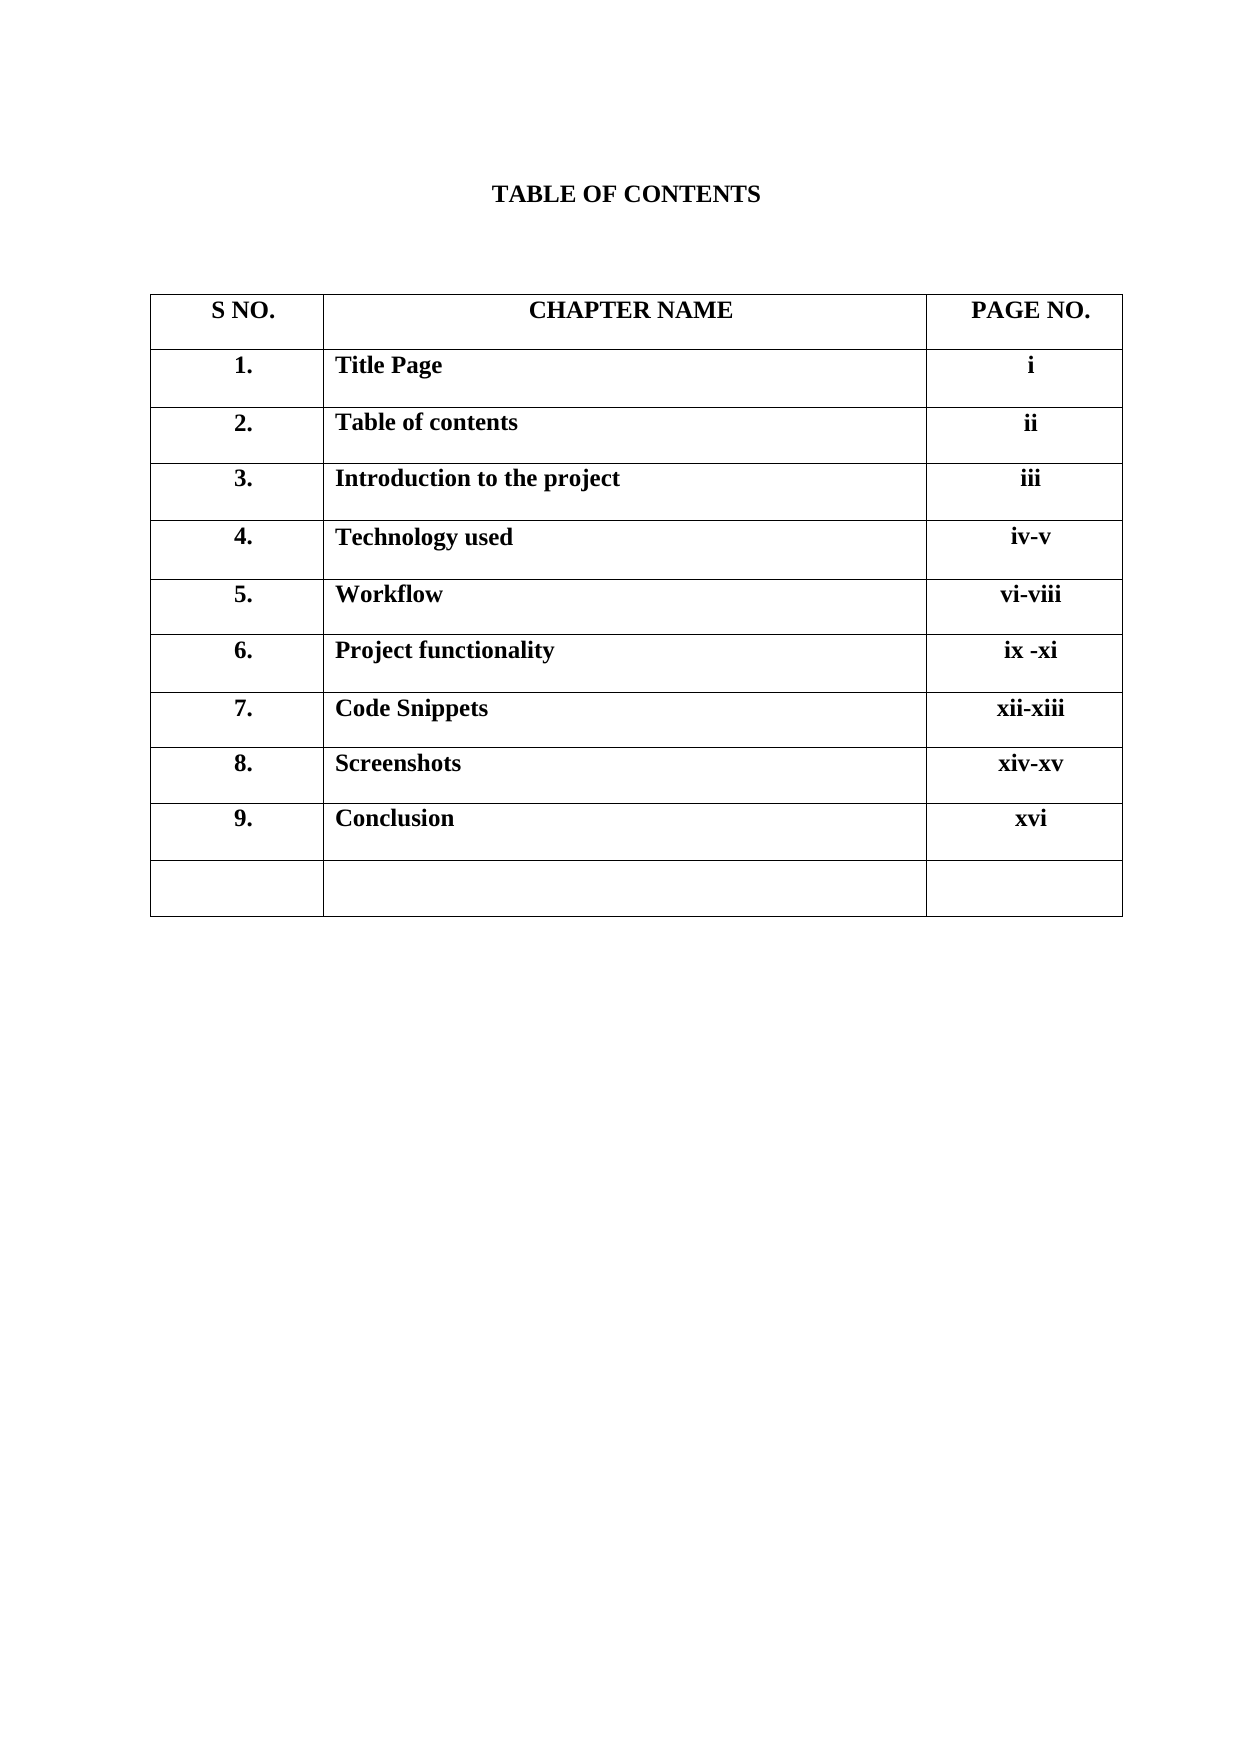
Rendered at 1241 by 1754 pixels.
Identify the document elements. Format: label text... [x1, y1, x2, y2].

table_cell Project functionality [324, 635, 926, 692]
table_cell Technology used [324, 521, 926, 578]
table_cell i [927, 350, 1122, 407]
table_header S NO. [151, 295, 323, 349]
table_cell [151, 861, 323, 916]
table_cell 8. [151, 748, 323, 802]
table_cell xvi [927, 804, 1122, 860]
table_cell [927, 861, 1122, 916]
table_cell xiv-xv [927, 748, 1122, 802]
table_cell xii-xiii [927, 693, 1122, 747]
table_cell Introduction to the project [324, 464, 926, 520]
table_cell iv-v [927, 521, 1122, 578]
table_cell ix -xi [927, 635, 1122, 692]
table_cell 7. [151, 693, 323, 747]
table_cell ii [927, 408, 1122, 462]
table_cell 2. [151, 408, 323, 462]
table_cell 4. [151, 521, 323, 578]
table_header PAGE NO. [927, 295, 1122, 349]
table_cell iii [927, 464, 1122, 520]
table_cell Title Page [324, 350, 926, 407]
table_cell Workflow [324, 580, 926, 634]
table_cell Table of contents [324, 408, 926, 462]
table_cell 3. [151, 464, 323, 520]
table_cell Conclusion [324, 804, 926, 860]
table_cell 9. [151, 804, 323, 860]
table_cell 5. [151, 580, 323, 634]
table_header CHAPTER NAME [324, 295, 926, 349]
table_cell 1. [151, 350, 323, 407]
table_cell [324, 861, 926, 916]
table_cell 6. [151, 635, 323, 692]
table_cell Code Snippets [324, 693, 926, 747]
text TABLE OF CONTENTS [150, 179, 1103, 207]
table_cell Screenshots [324, 748, 926, 802]
table_cell vi-viii [927, 580, 1122, 634]
